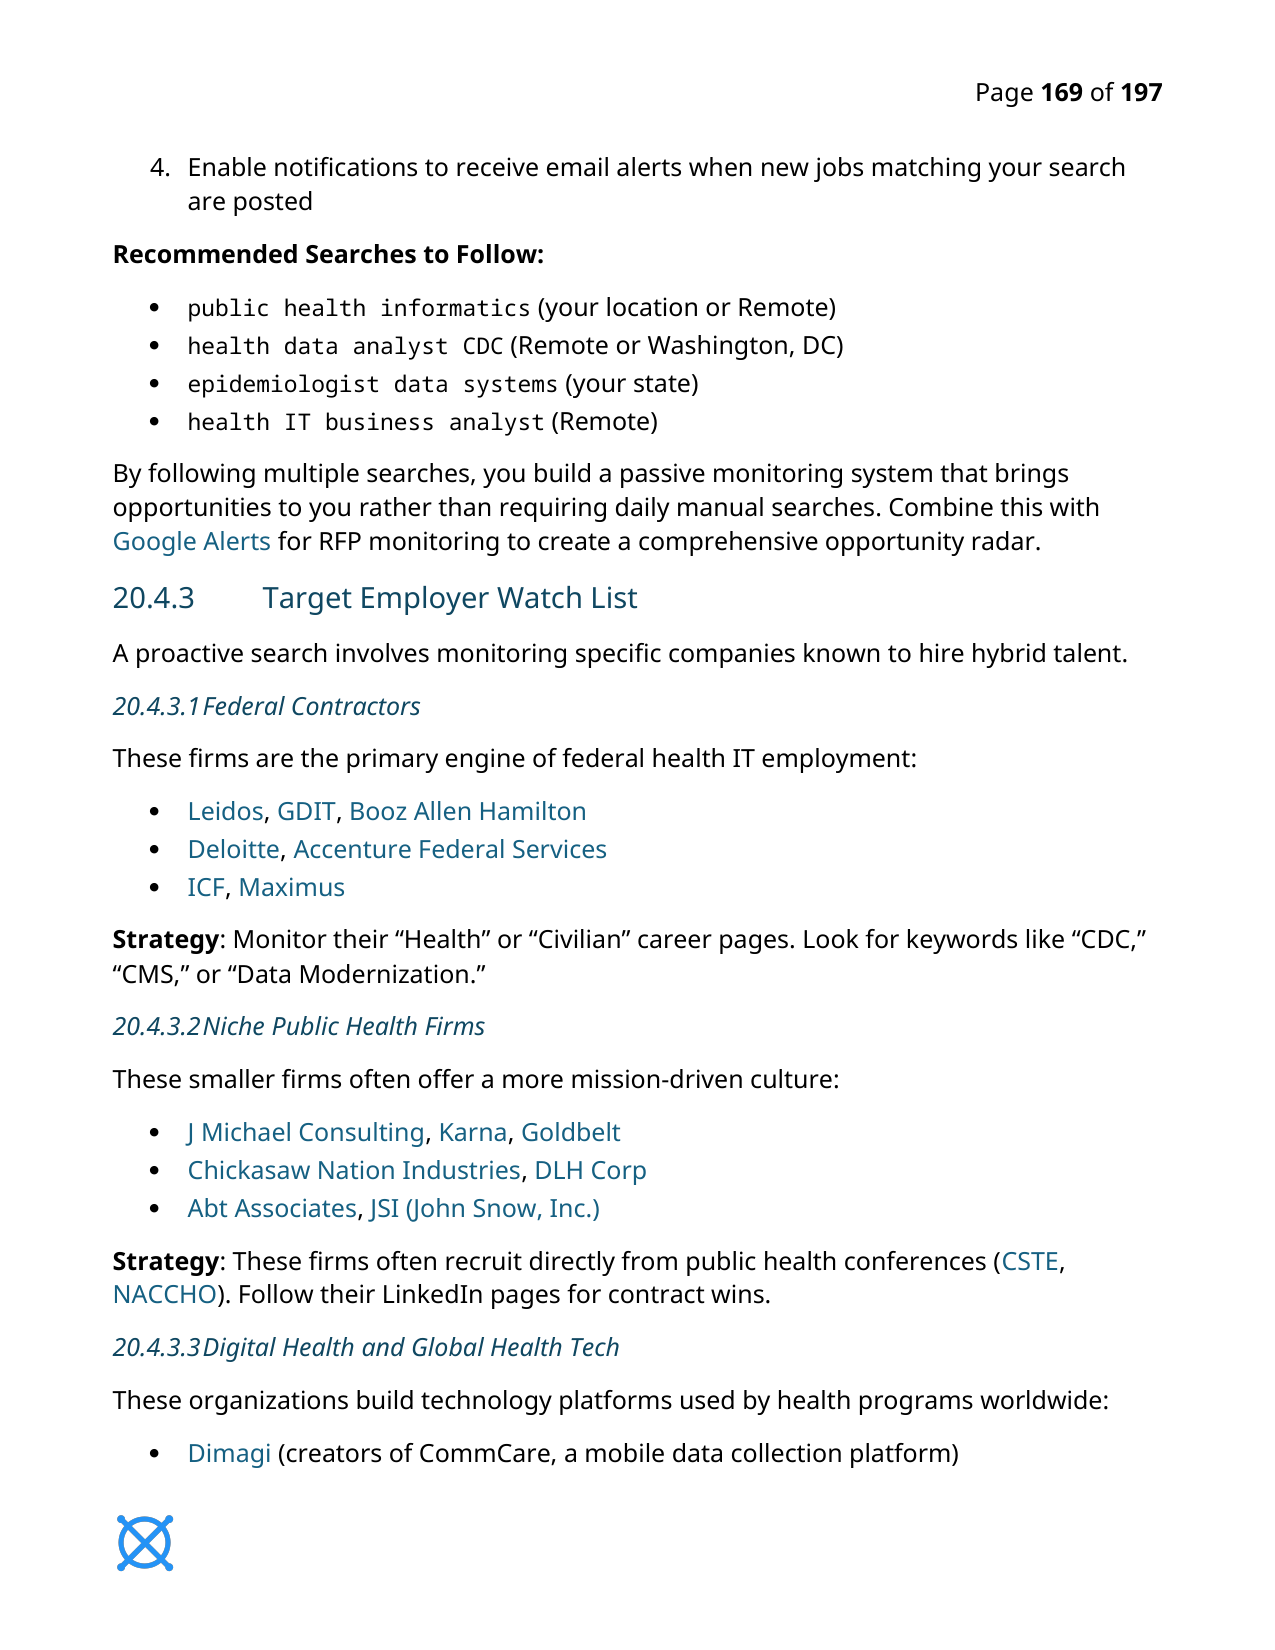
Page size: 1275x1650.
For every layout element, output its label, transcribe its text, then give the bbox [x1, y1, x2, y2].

list Abt Associates, JSI (John Snow, Inc.) [150, 1190, 1162, 1224]
text Strategy: These firms often recruit directly from public health conferences (CSTE, NACCHO). Follow their LinkedIn pages for contract wins. [112, 1243, 1162, 1311]
picture [112, 1511, 177, 1575]
list health data analyst CDC (Remote or Washington, DC) [150, 327, 1162, 362]
subtitle Federal Contractors [112, 688, 1162, 722]
list health IT business analyst (Remote) [150, 403, 1162, 437]
subtitle Niche Public Health Firms [112, 1009, 1162, 1043]
text These organizations build technology platforms used by health programs worldwide: [112, 1383, 1162, 1417]
list Leidos, GDIT, Booz Allen Hamilton [150, 794, 1162, 828]
text Strategy: Monitor their “Health” or “Civilian” career pages. Look for keywords like “CDC,” “CMS,” or “Data Modernization.” [112, 922, 1162, 990]
text These firms are the primary engine of federal health IT employment: [112, 741, 1162, 775]
list public health informatics (your location or Remote) [150, 290, 1162, 324]
text Recommended Searches to Follow: [112, 237, 1162, 271]
subtitle Target Employer Watch List [112, 577, 1162, 617]
list Deloitte, Accenture Federal Services [150, 832, 1162, 866]
text These smaller firms often offer a more mission-driven culture: [112, 1062, 1162, 1096]
list Dimagi (creators of CommCare, a mobile data collection platform) [150, 1436, 1162, 1470]
list epidemiologist data systems (your state) [150, 365, 1162, 399]
list Enable notifications to receive email alerts when new jobs matching your search are posted [150, 150, 1162, 218]
text By following multiple searches, you build a passive monitoring system that brings opportunities to you rather than requiring daily manual searches. Combine this with Google Alerts for RFP monitoring to create a comprehensive opportunity radar. [112, 456, 1162, 558]
list Chickasaw Nation Industries, DLH Corp [150, 1152, 1162, 1187]
list ICF, Maximus [150, 869, 1162, 903]
subtitle Digital Health and Global Health Tech [112, 1330, 1162, 1364]
list J Michael Consulting, Karna, Goldbelt [150, 1115, 1162, 1149]
text A proactive search involves monitoring specific companies known to hire hybrid talent. [112, 635, 1162, 669]
